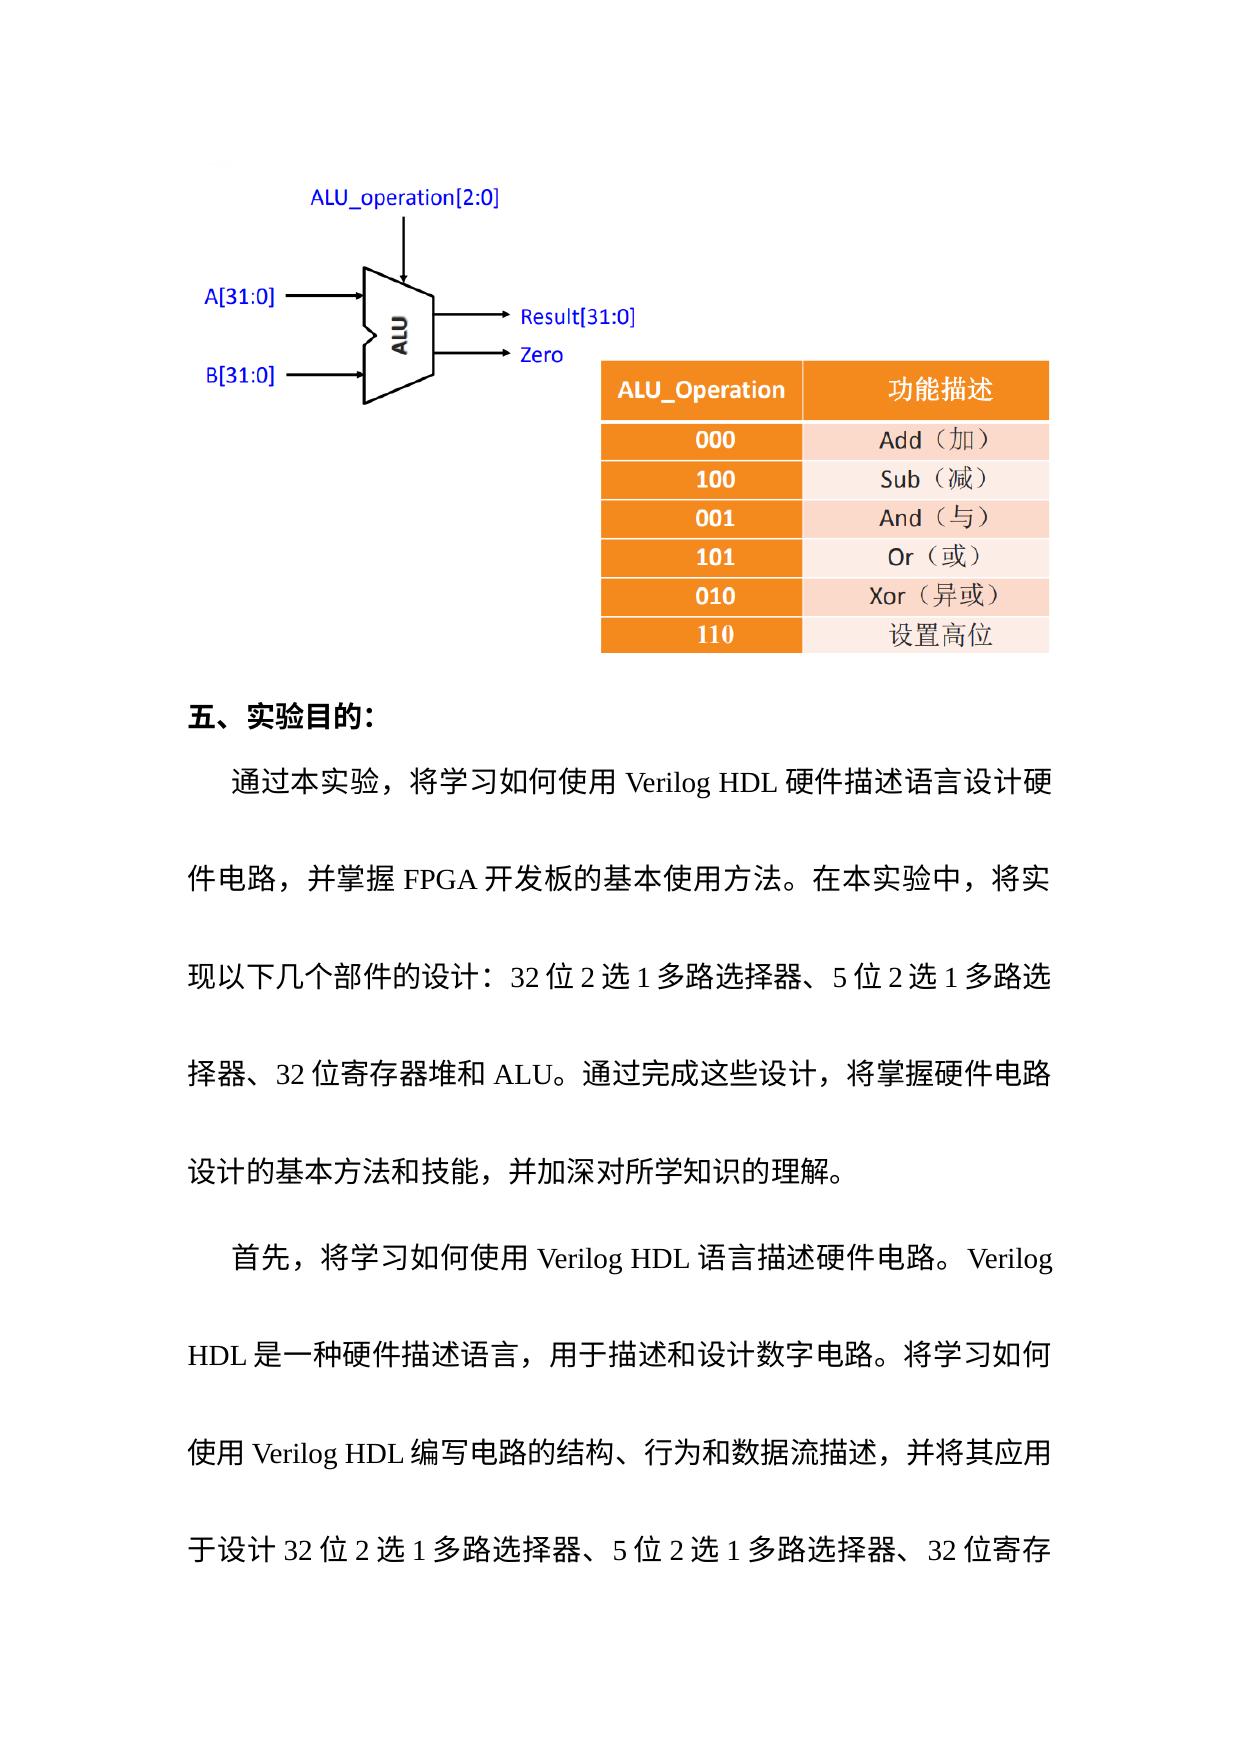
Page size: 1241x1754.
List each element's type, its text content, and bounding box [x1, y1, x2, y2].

text 五、实验目的： [187, 653, 1053, 747]
text 通过本实验，将学习如何使用Verilog HDL硬件描述语言设计硬件电路，并掌握FPGA开发板的基本使用方法。在本实验中，将实现以下几个部件的设计：32位2选1多路选择器、5位2选1多路选择器、32位寄存器堆和ALU。通过完成这些设计，将掌握硬件电路设计的基本方法和技能，并加深对所学知识的理解。 [187, 747, 1053, 1202]
picture [187, 162, 1053, 653]
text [187, 1223, 1053, 1581]
